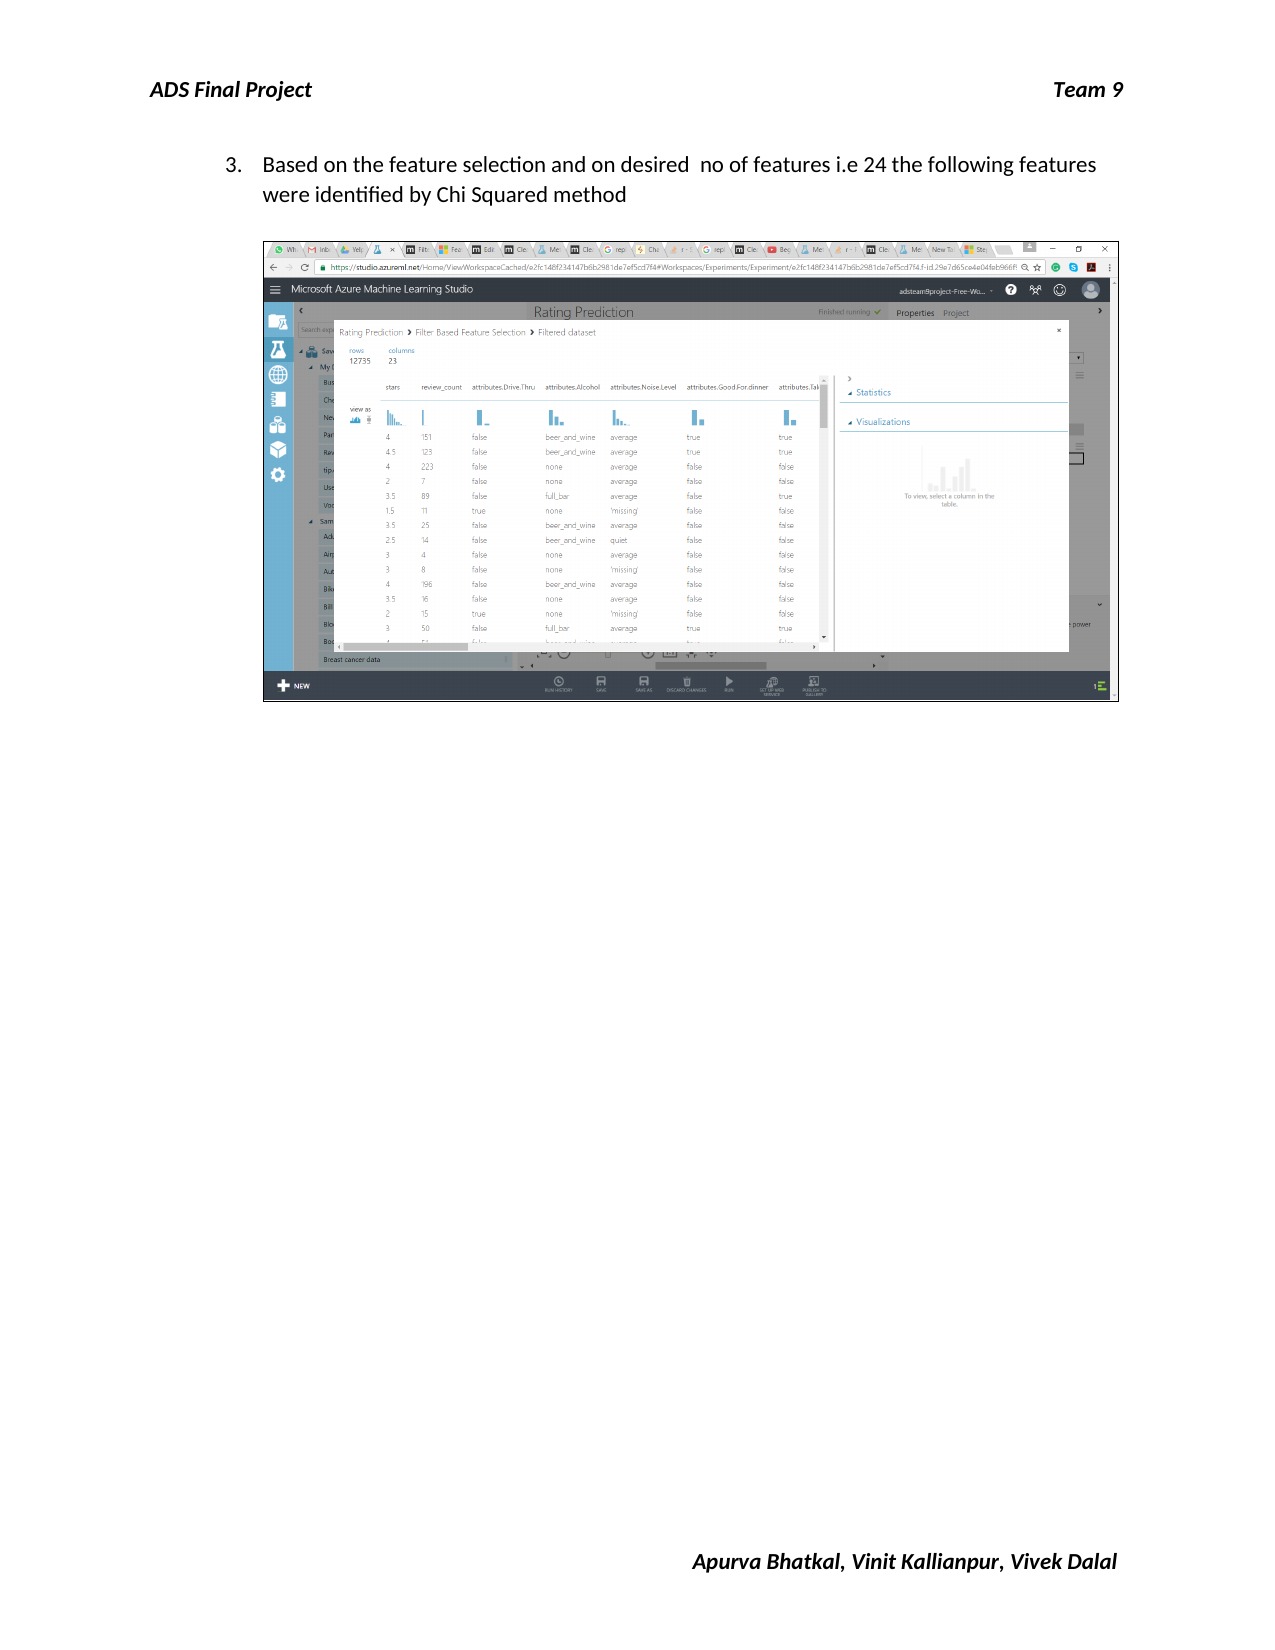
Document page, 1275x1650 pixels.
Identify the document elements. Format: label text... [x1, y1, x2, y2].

picture [264, 242, 1118, 700]
list Based on the feature selection and on desired no of features i.e 24 the following features were identified by Chi Squared method [225, 150, 1125, 208]
